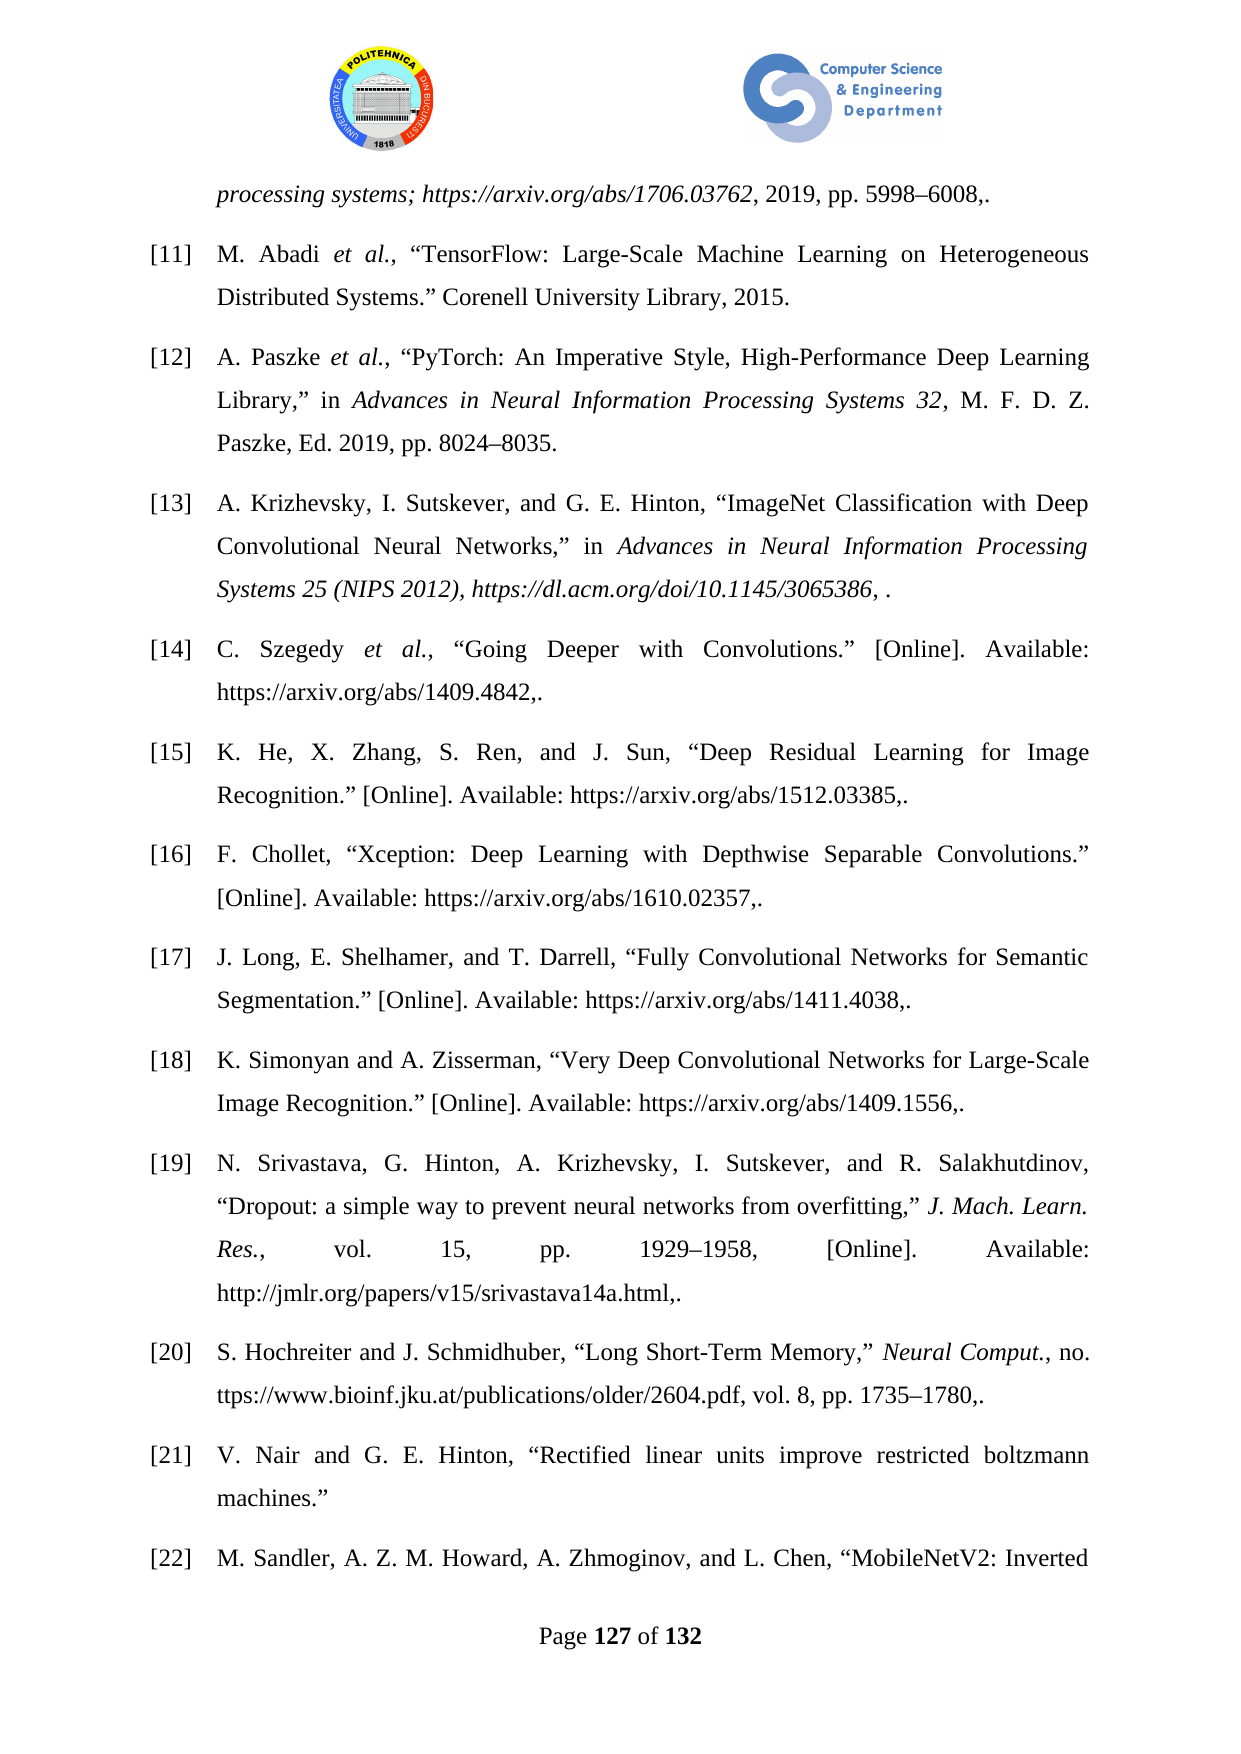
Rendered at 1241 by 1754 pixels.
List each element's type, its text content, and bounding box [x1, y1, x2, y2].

text [17] J. Long, E. Shelhamer, and T. Darrell, “Fully Convolutional Networks for Semantic Segmentation.” [Online]. Available: https://arxiv.org/abs/1411.4038,. [150, 942, 1090, 1014]
text [13] A. Krizhevsky, I. Sutskever, and G. E. Hinton, “ImageNet Classification with Deep Convolutional Neural Networks,” in Advances in Neural Information Processing Systems 25 (NIPS 2012), https://dl.acm.org/doi/10.1145/3065386, . [150, 488, 1090, 603]
text [11] M. Abadi et al., “TensorFlow: Large-Scale Machine Learning on Heterogeneous Distributed Systems.” Corenell University Library, 2015. [150, 239, 1090, 311]
picture [329, 46, 434, 151]
text [16] F. Chollet, “Xception: Deep Learning with Depthwise Separable Convolutions.” [Online]. Available: https://arxiv.org/abs/1610.02357,. [150, 839, 1090, 911]
text [20] S. Hochreiter and J. Schmidhuber, “Long Short-Term Memory,” Neural Comput., no. ttps://www.bioinf.jku.at/publications/older/2604.pdf, vol. 8, pp. 1735–1780,. [150, 1337, 1090, 1409]
text [21] V. Nair and G. E. Hinton, “Rectified linear units improve restricted boltzmann machines.” [150, 1440, 1090, 1512]
text [19] N. Srivastava, G. Hinton, A. Krizhevsky, I. Sutskever, and R. Salakhutdinov, “Dropout: a simple way to prevent neural networks from overfitting,” J. Mach. Learn. Res., vol. 15, pp. 1929–1958, [Online]. Available: http://jmlr.org/papers/v15/srivastava14a.html,. [150, 1148, 1090, 1306]
text [14] C. Szegedy et al., “Going Deeper with Convolutions.” [Online]. Available: https://arxiv.org/abs/1409.4842,. [150, 634, 1090, 706]
text [18] K. Simonyan and A. Zisserman, “Very Deep Convolutional Networks for Large-Scale Image Recognition.” [Online]. Available: https://arxiv.org/abs/1409.1556,. [150, 1045, 1090, 1117]
picture [742, 53, 946, 144]
text [12] A. Paszke et al., “PyTorch: An Imperative Style, High-Performance Deep Learning Library,” in Advances in Neural Information Processing Systems 32, M. F. D. Z. Paszke, Ed. 2019, pp. 8024–8035. [150, 342, 1090, 457]
text [15] K. He, X. Zhang, S. Ren, and J. Sun, “Deep Residual Learning for Image Recognition.” [Online]. Available: https://arxiv.org/abs/1512.03385,. [150, 737, 1090, 808]
